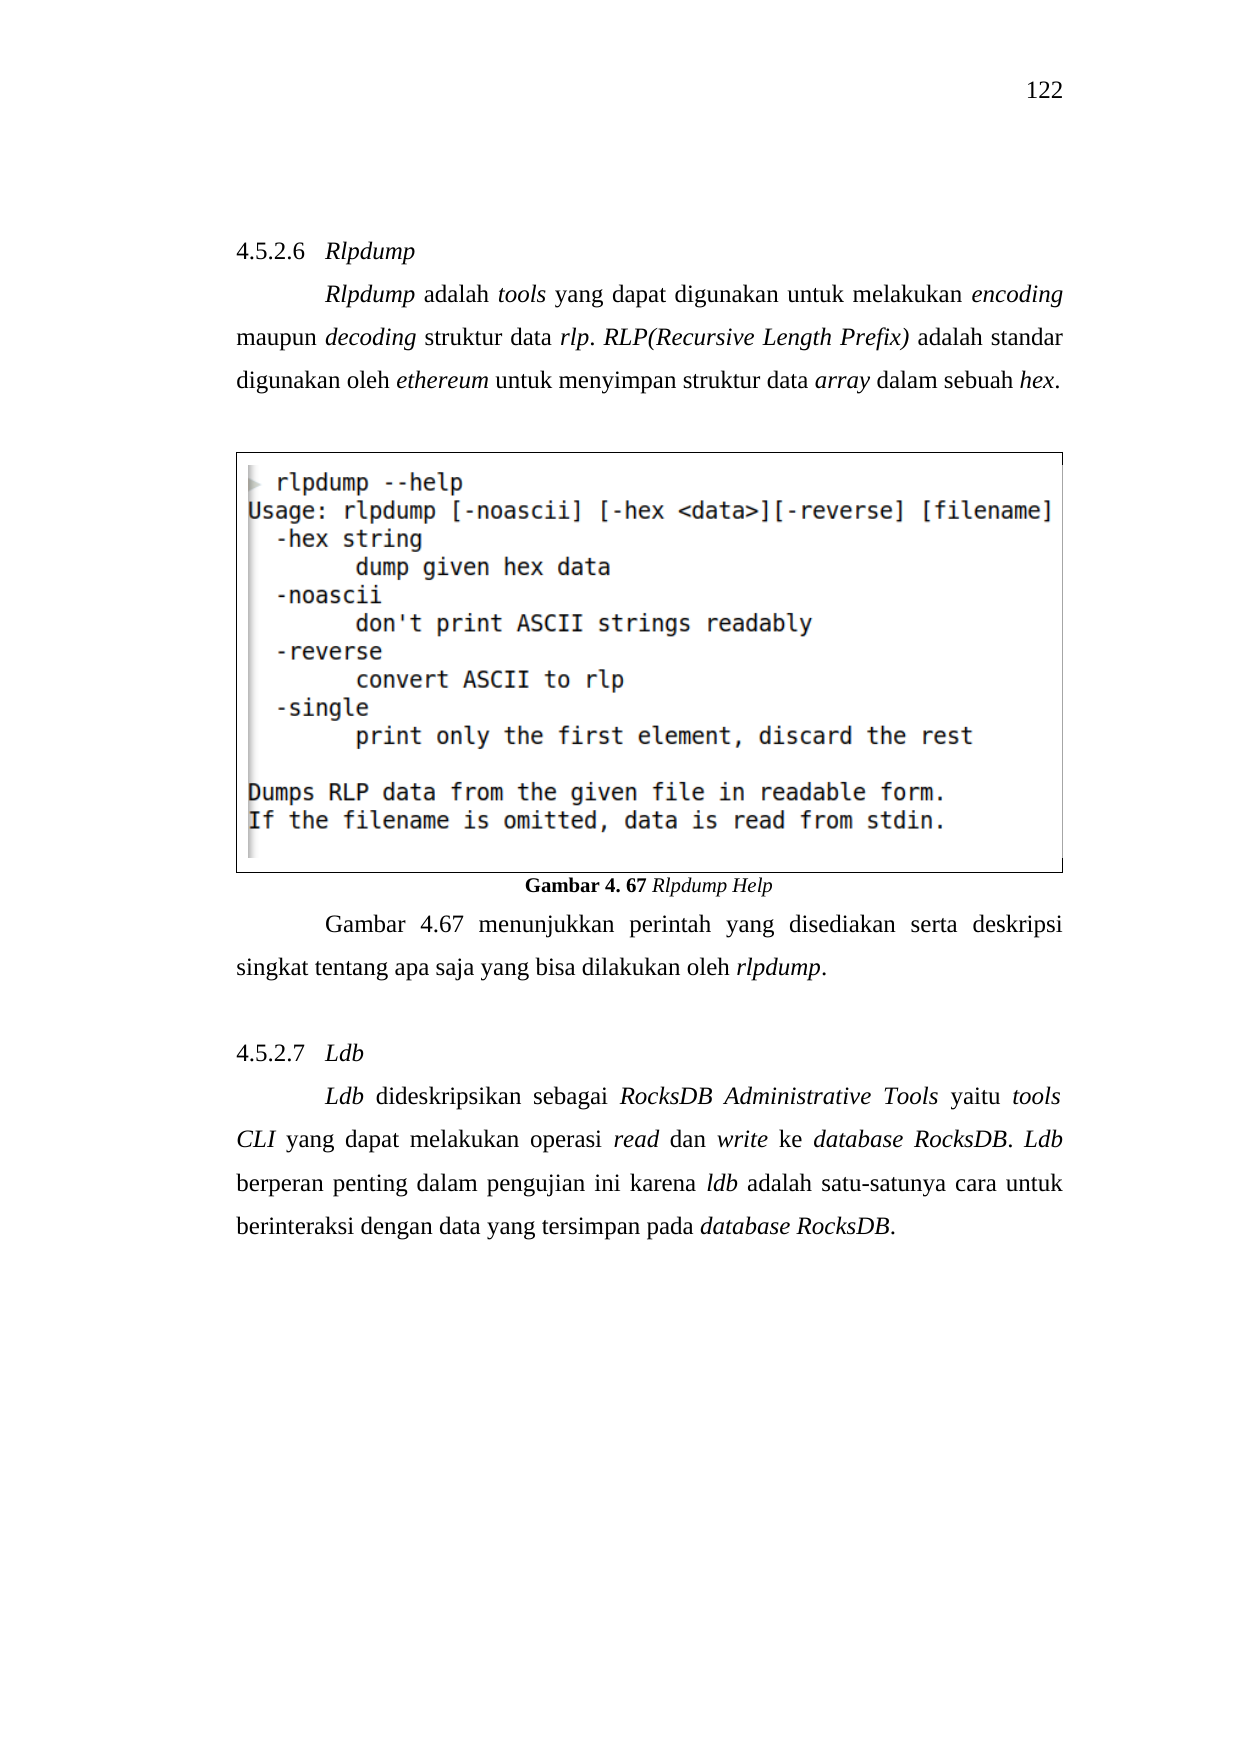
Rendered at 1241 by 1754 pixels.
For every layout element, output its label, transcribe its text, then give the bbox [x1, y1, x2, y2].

text Gambar 4.67 menunjukkan perintah yang disediakan serta deskripsi singkat tentang apa saja yang bisa dilakukan oleh rlpdump. [236, 909, 1063, 981]
list Ldb [236, 1038, 1063, 1067]
picture [248, 465, 1063, 858]
text Gambar 4. 67 Rlpdump Help [236, 873, 1063, 897]
list Rlpdump [236, 236, 1063, 265]
table_header [237, 453, 1062, 872]
list Ldb dideskripsikan sebagai RocksDB Administrative Tools yaitu tools CLI yang dapat melakukan operasi read dan write ke database RocksDB. Ldb berperan penting dalam pengujian ini karena ldb adalah satu-satunya cara untuk berinteraksi dengan data yang tersimpan pada database RocksDB. [236, 1081, 1063, 1239]
list Rlpdump adalah tools yang dapat digunakan untuk melakukan encoding maupun decoding struktur data rlp. RLP(Recursive Length Prefix) adalah standar digunakan oleh ethereum untuk menyimpan struktur data array dalam sebuah hex. [236, 279, 1063, 394]
